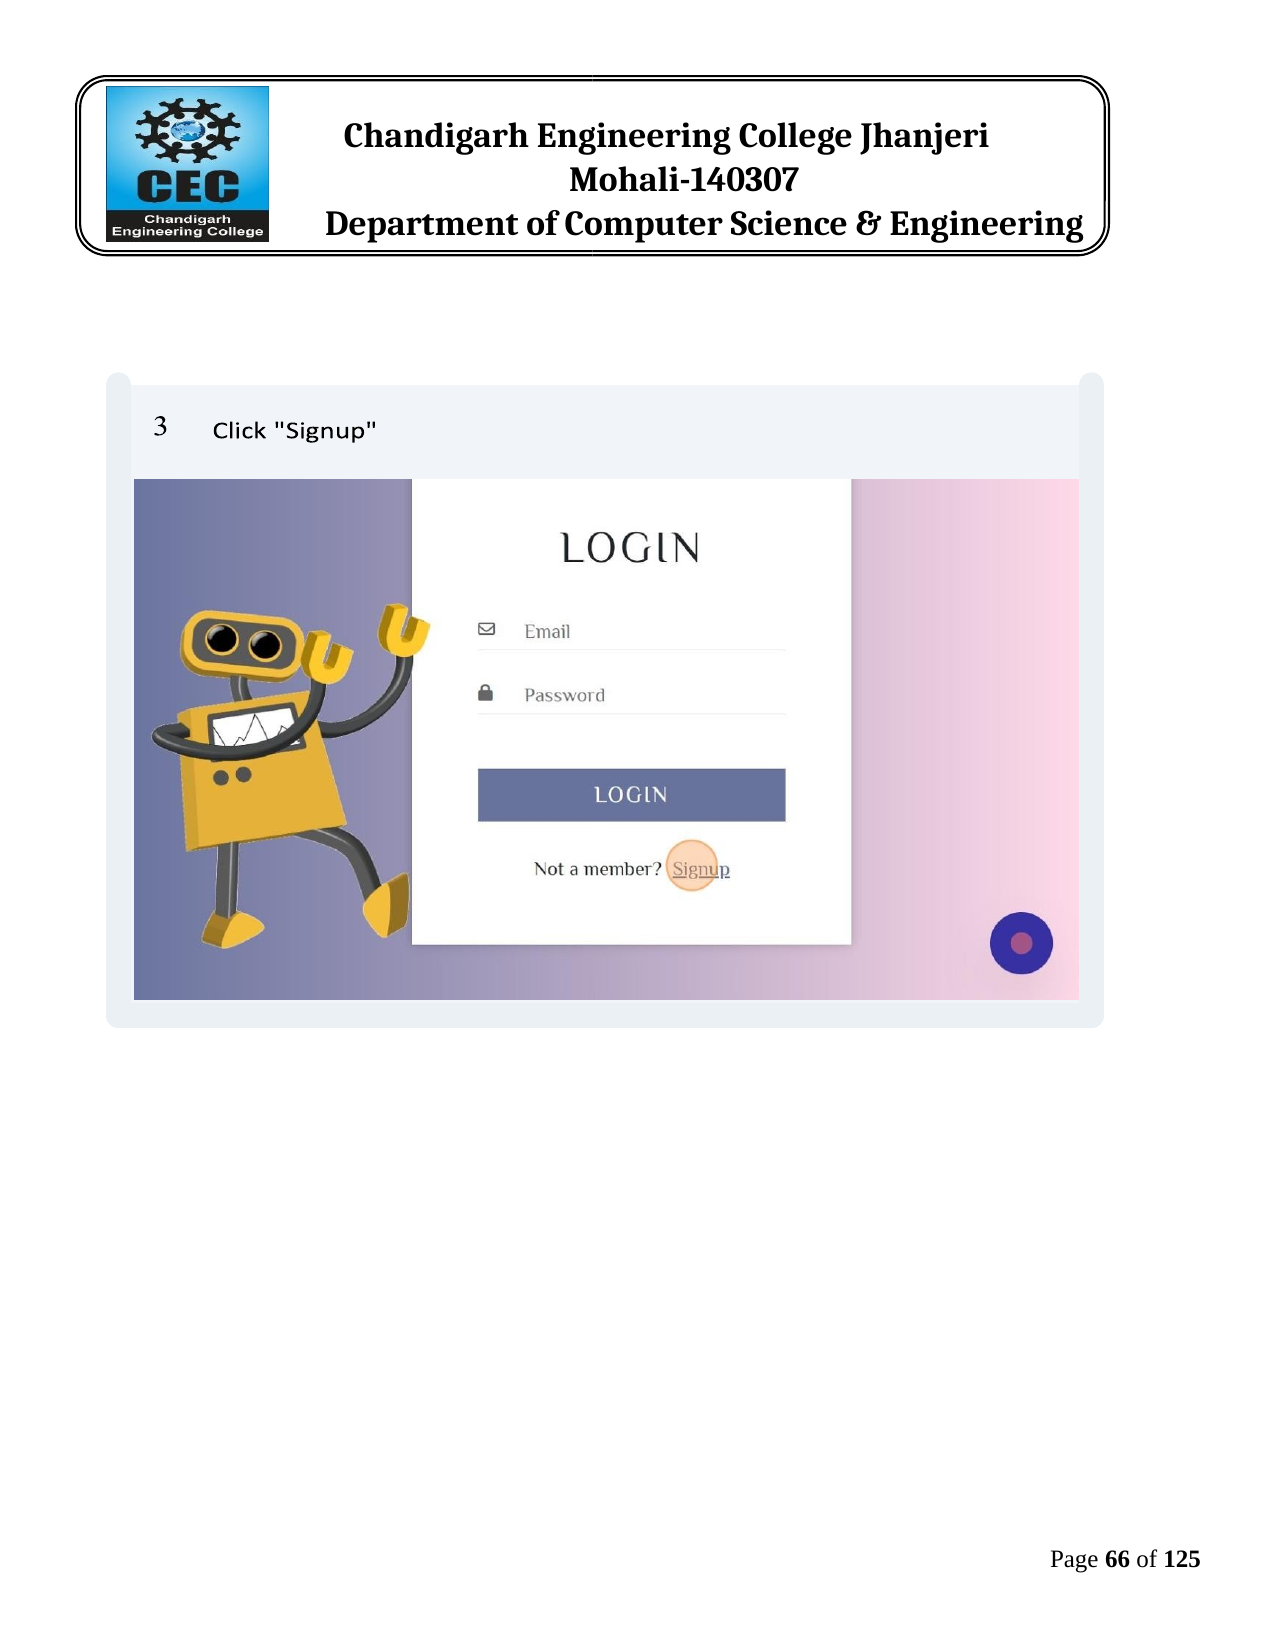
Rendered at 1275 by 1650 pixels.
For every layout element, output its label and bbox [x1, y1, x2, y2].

picture [149, 408, 178, 459]
picture [134, 479, 1079, 1000]
picture [209, 414, 409, 455]
picture [106, 209, 269, 242]
picture [106, 86, 269, 204]
